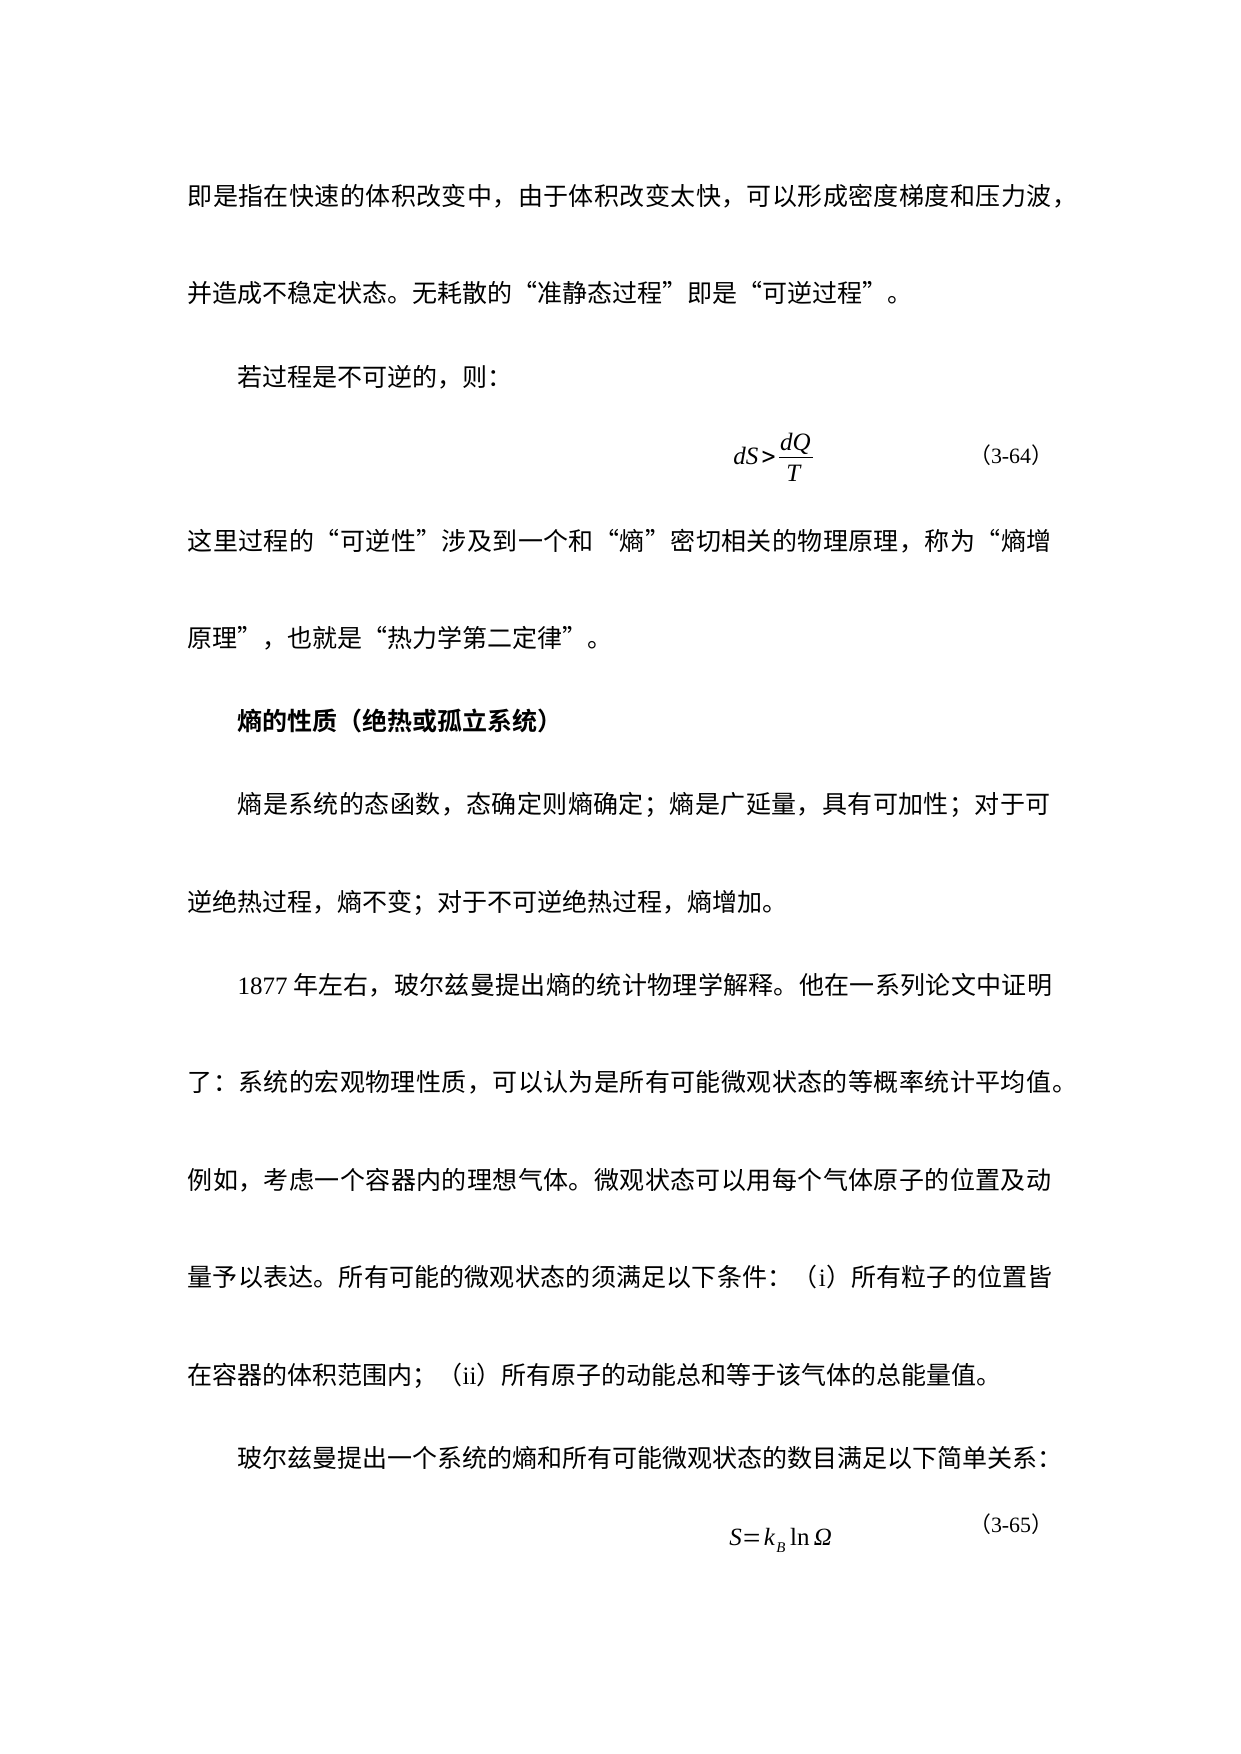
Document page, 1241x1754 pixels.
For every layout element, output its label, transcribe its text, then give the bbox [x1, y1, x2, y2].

text （3-64） [187, 426, 1053, 491]
text 这里过程的“可逆性”涉及到一个和“熵”密切相关的物理原理，称为“熵增原理”，也就是“热力学第二定律”。 [187, 507, 1053, 669]
text 若过程是不可逆的，则： [187, 343, 1053, 408]
text 熵是系统的态函数，态确定则熵确定；熵是广延量，具有可加性；对于可逆绝热过程，熵不变；对于不可逆绝热过程，熵增加。 [187, 770, 1053, 933]
text 1877年左右，玻尔兹曼提出熵的统计物理学解释。他在一系列论文中证明了：系统的宏观物理性质，可以认为是所有可能微观状态的等概率统计平均值。例如，考虑一个容器内的理想气体。微观状态可以用每个气体原子的位置及动量予以表达。所有可能的微观状态的须满足以下条件：（i）所有粒子的位置皆在容器的体积范围内；（ii）所有原子的动能总和等于该气体的总能量值。 [187, 951, 1053, 1406]
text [187, 162, 1053, 324]
text （3-65） [187, 1507, 1053, 1572]
text 熵的性质（绝热或孤立系统） [187, 687, 1053, 752]
text 玻尔兹曼提出一个系统的熵和所有可能微观状态的数目满足以下简单关系： [187, 1424, 1053, 1489]
